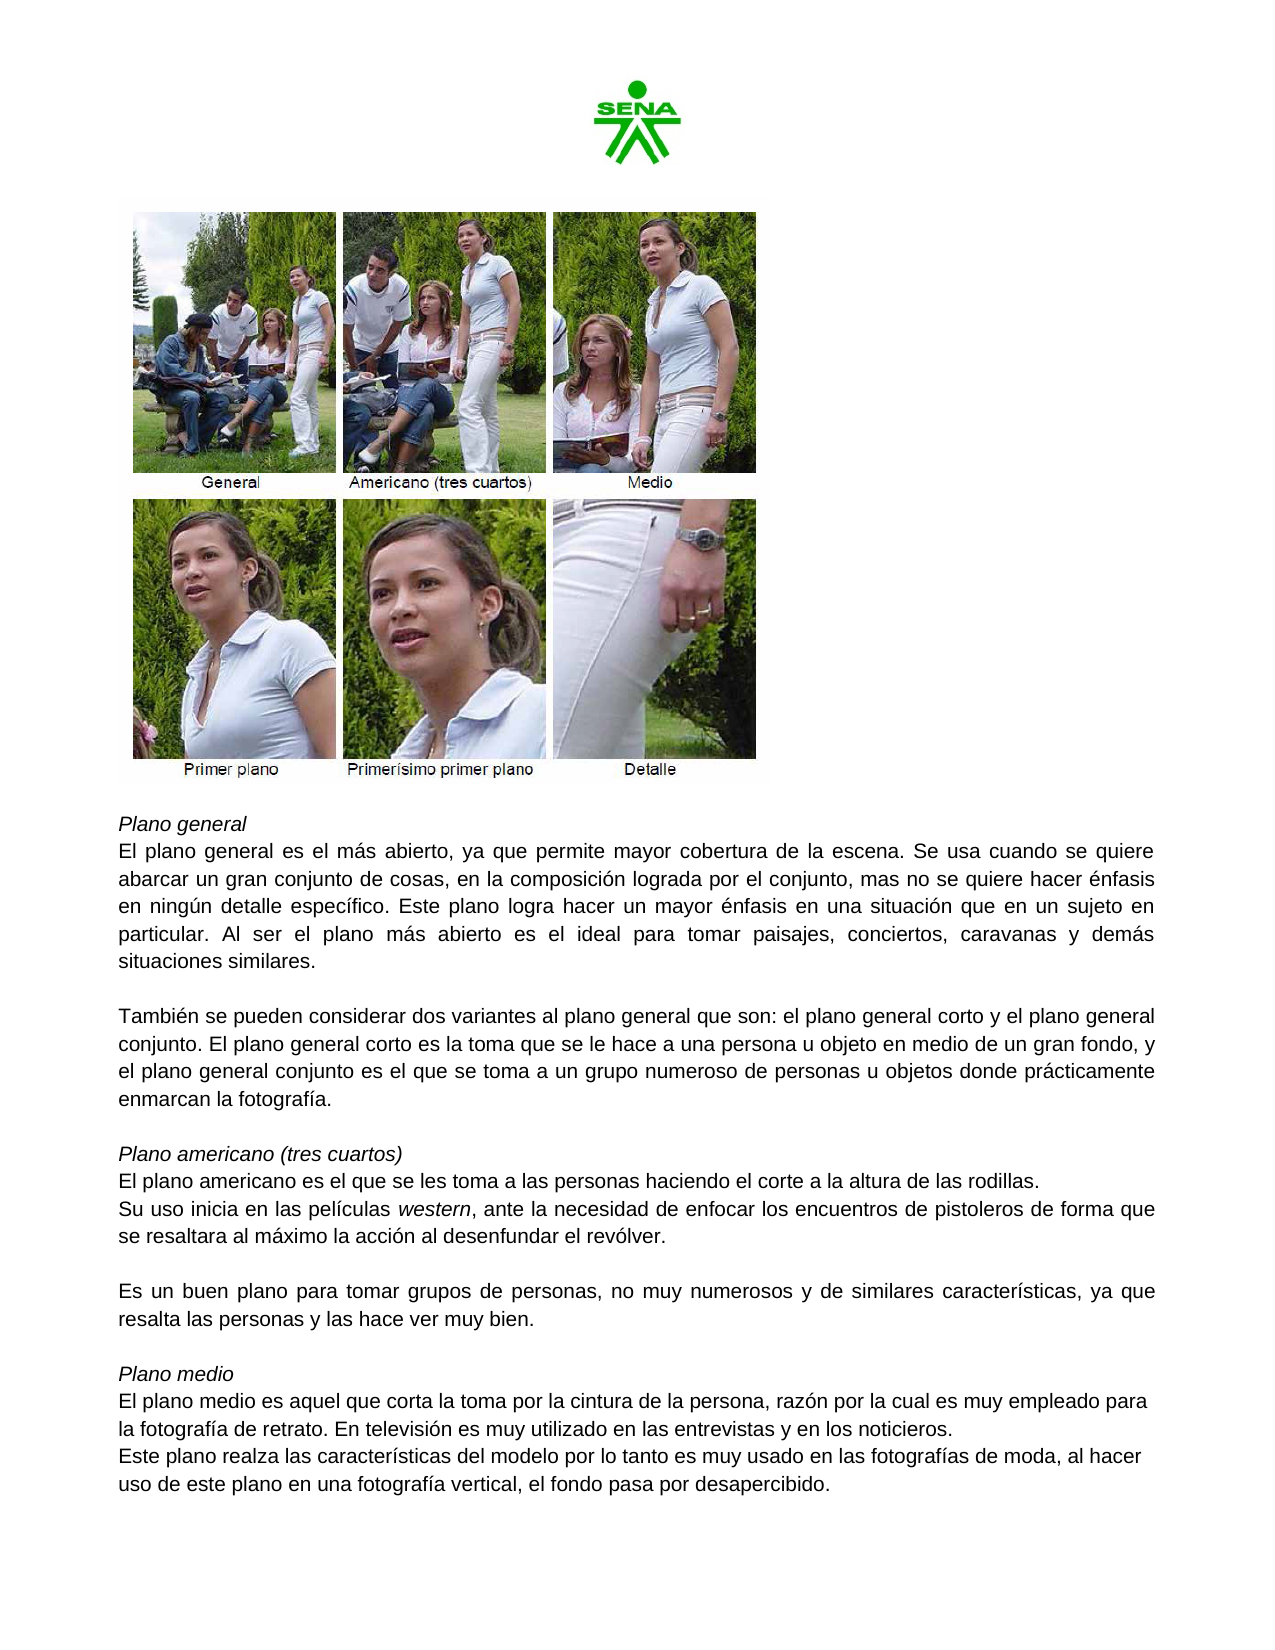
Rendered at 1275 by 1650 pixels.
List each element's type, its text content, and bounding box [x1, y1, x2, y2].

text El plano medio es aquel que corta la toma por la cintura de la persona, razón por la cual es muy empleado para la fotografía de retrato. En televisión es muy utilizado en las entrevistas y en los noticieros. [118, 1389, 1157, 1441]
text El plano general es el más abierto, ya que permite mayor cobertura de la escena. Se usa cuando se quiere abarcar un gran conjunto de cosas, en la composición lograda por el conjunto, mas no se quiere hacer énfasis en ningún detalle específico. Este plano logra hacer un mayor énfasis en una situación que en un sujeto en particular. Al ser el plano más abierto es el ideal para tomar paisajes, conciertos, caravanas y demás situaciones similares. [118, 839, 1157, 973]
text Plano medio [118, 1362, 1157, 1386]
text Es un buen plano para tomar grupos de personas, no muy numerosos y de similares características, ya que resalta las personas y las hace ver muy bien. [118, 1279, 1157, 1331]
text Plano americano (tres cuartos) [118, 1142, 1157, 1166]
text Plano general [118, 812, 1157, 836]
text El plano americano es el que se les toma a las personas haciendo el corte a la altura de las rodillas. [118, 1169, 1157, 1193]
picture [588, 75, 687, 172]
text Este plano realza las características del modelo por lo tanto es muy usado en las fotografías de moda, al hacer uso de este plano en una fotografía vertical, el fondo pasa por desapercibido. [118, 1444, 1157, 1496]
text Su uso inicia en las películas western, ante la necesidad de enfocar los encuentros de pistoleros de forma que se resaltara al máximo la acción al desenfundar el revólver. [118, 1197, 1157, 1248]
text También se pueden considerar dos variantes al plano general que son: el plano general corto y el plano general conjunto. El plano general corto es la toma que se le hace a una persona u objeto en medio de un gran fondo, y el plano general conjunto es el que se toma a un grupo numeroso de personas u objetos donde prácticamente enmarcan la fotografía. [118, 1004, 1157, 1111]
